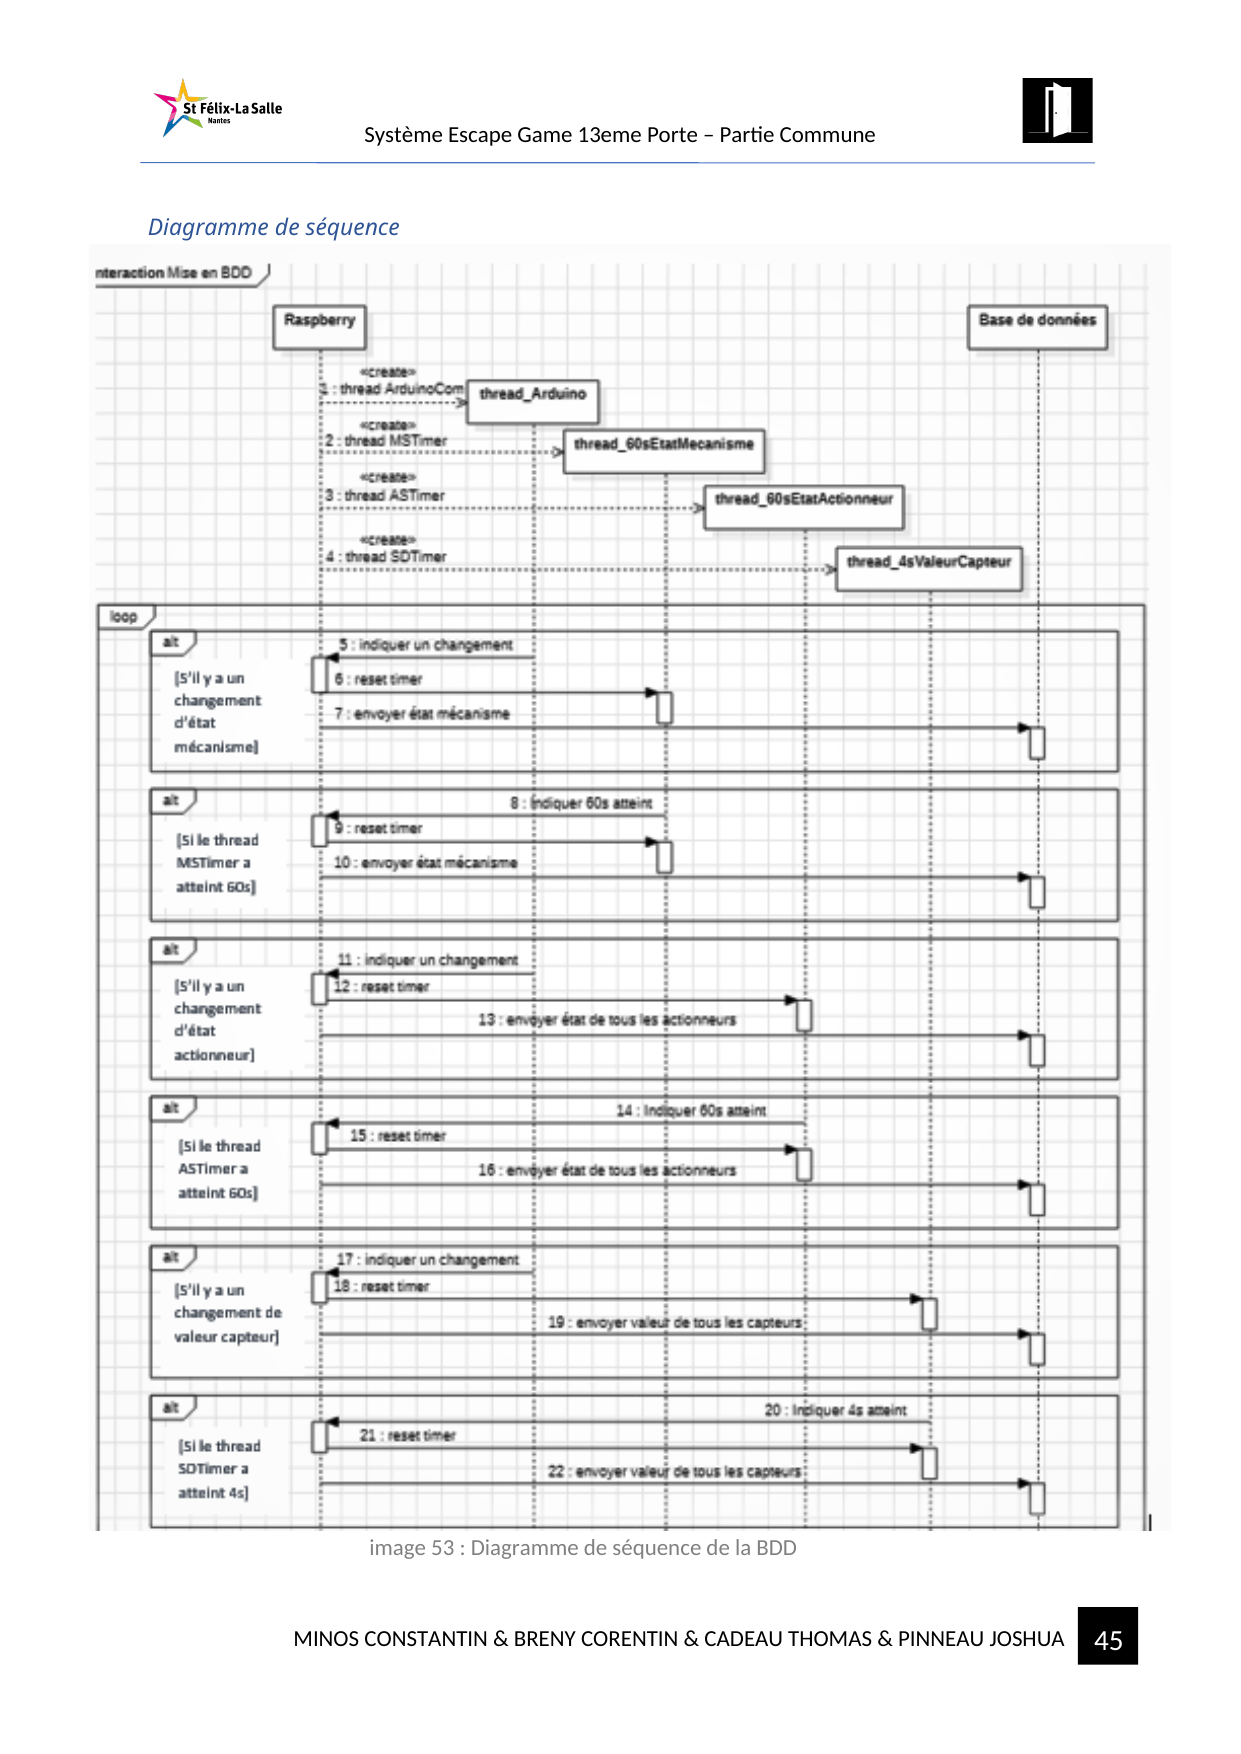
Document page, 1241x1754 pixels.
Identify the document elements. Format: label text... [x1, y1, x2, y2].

picture [88, 244, 1172, 1531]
picture [147, 73, 290, 142]
picture [1022, 78, 1093, 143]
text image 53 : Diagramme de séquence de la BDD [89, 1531, 1078, 1561]
subtitle Diagramme de séquence [148, 211, 1078, 242]
